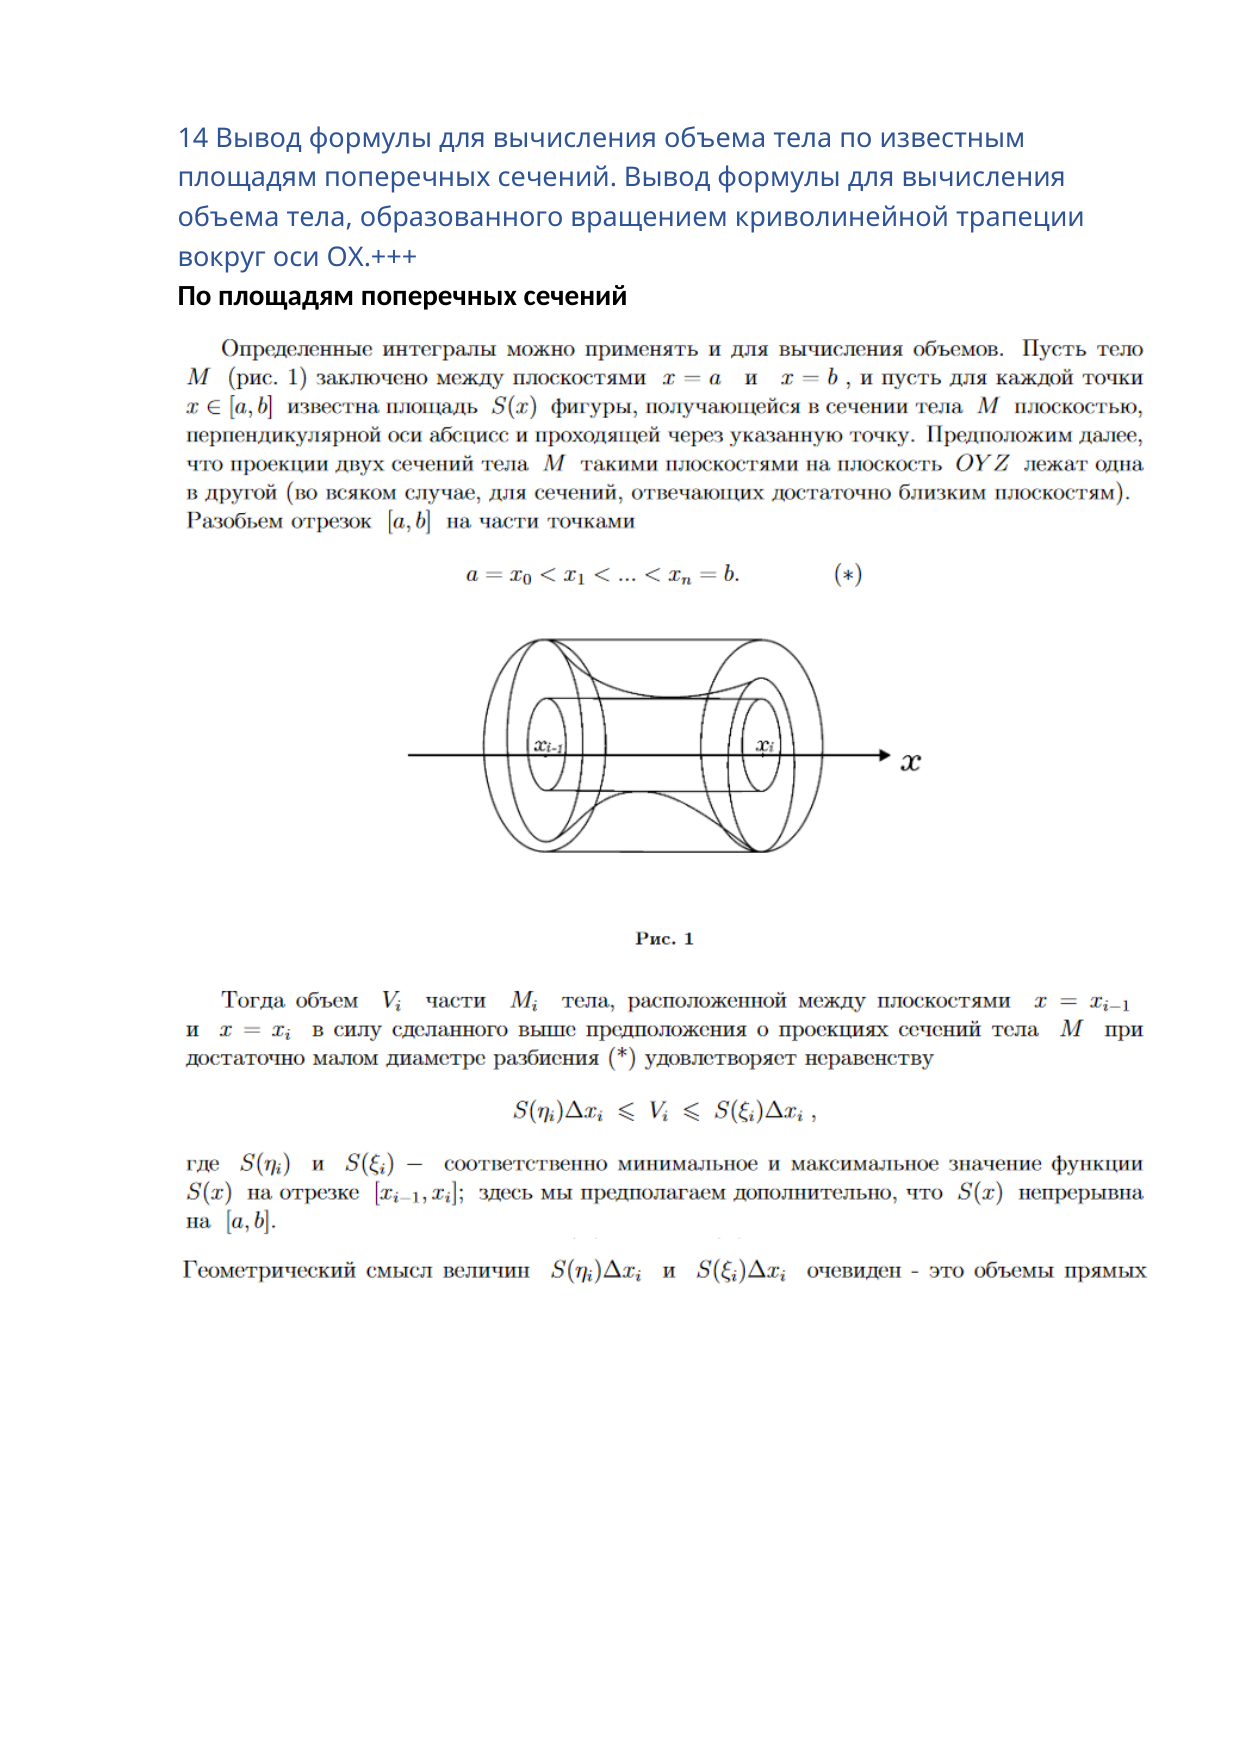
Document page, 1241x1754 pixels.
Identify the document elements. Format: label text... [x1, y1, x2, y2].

picture [177, 332, 1152, 1239]
text По площадям поперечных сечений [177, 277, 1152, 313]
picture [177, 1257, 1152, 1300]
subtitle 14 Вывод формулы для вычисления объема тела по известным площадям поперечных сечений. Вывод формулы для вычисления объема тела, образованного вращением криволинейной трапеции вокруг оси ОХ.+++ [177, 118, 1152, 274]
